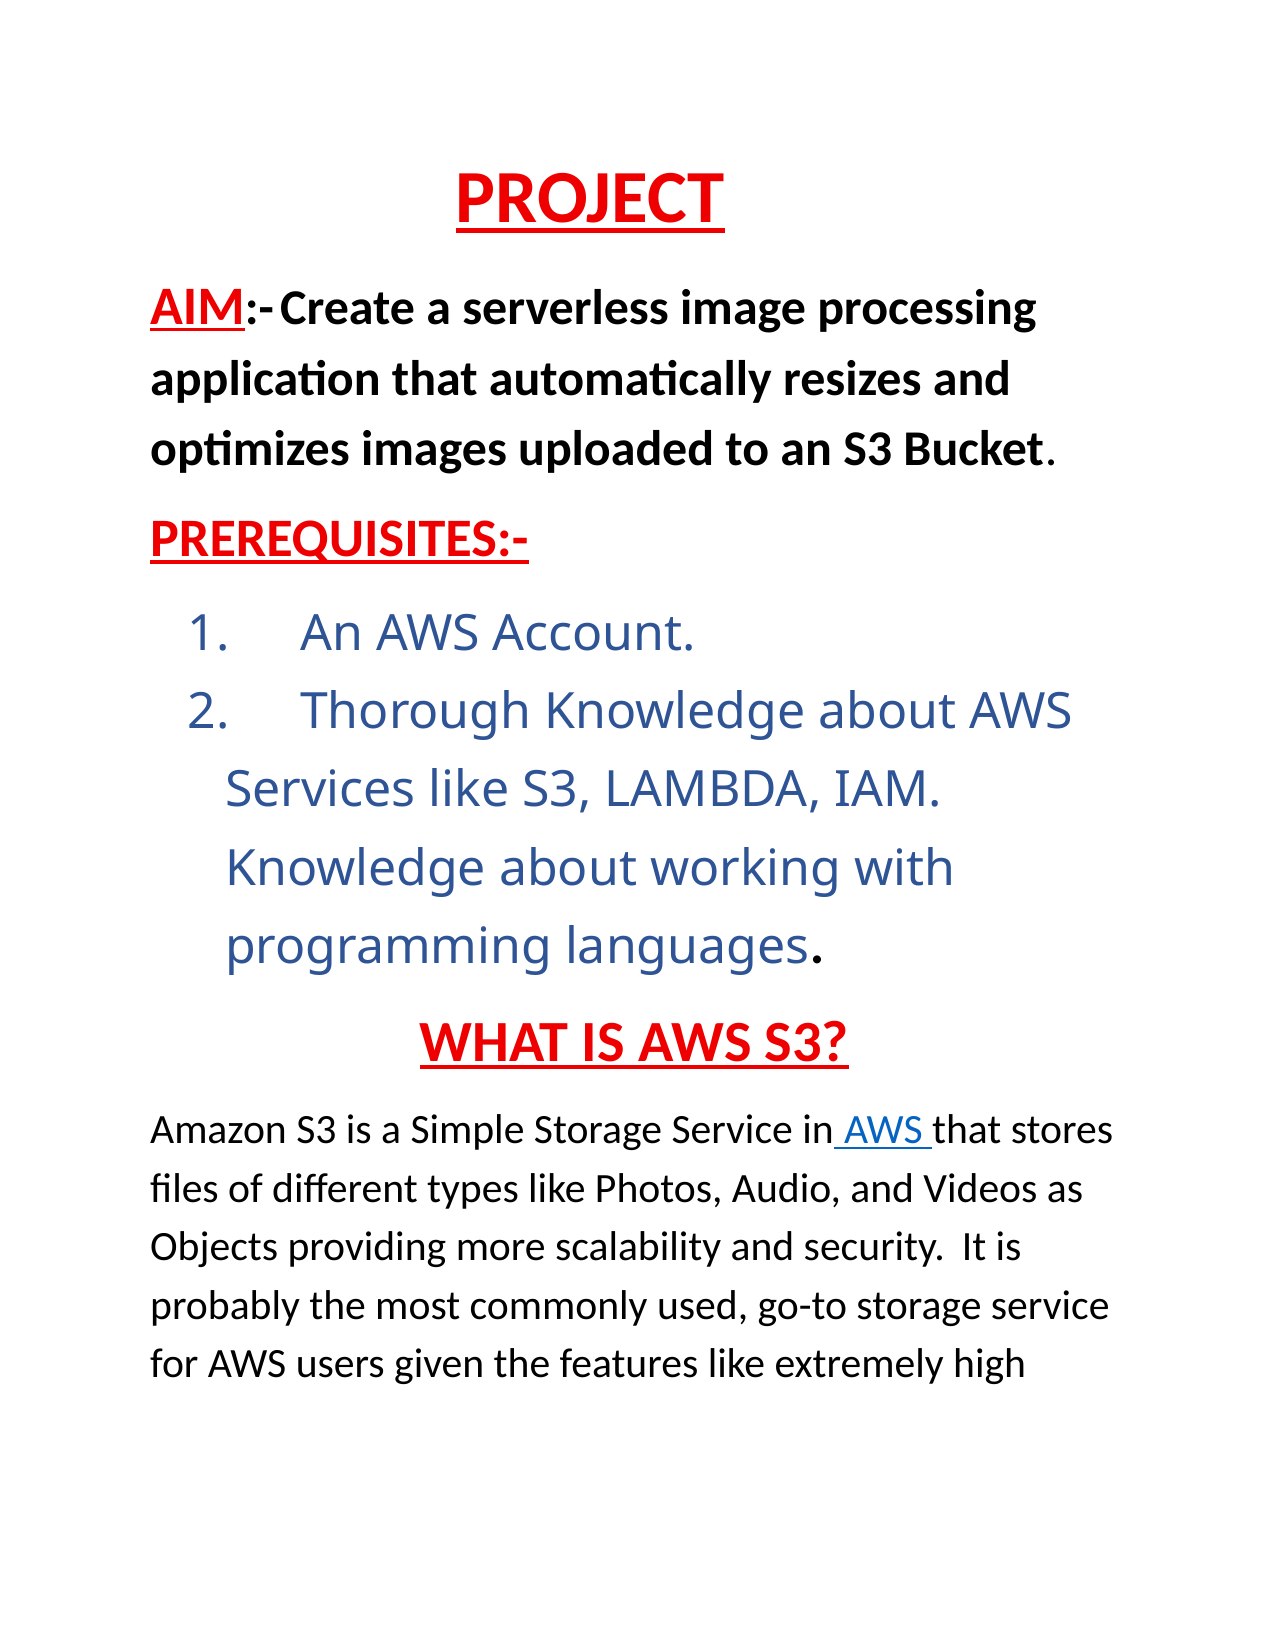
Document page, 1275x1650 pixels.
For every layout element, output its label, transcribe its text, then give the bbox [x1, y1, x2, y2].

text PROJECT [150, 150, 1125, 242]
text AIM:- Create a serverless image processing application that automatically resizes and optimizes images uploaded to an S3 Bucket. [150, 272, 1125, 478]
list An AWS Account. [187, 597, 1125, 665]
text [150, 1103, 1125, 1388]
text PREREQUISITES:- [150, 504, 1125, 570]
text WHAT IS AWS S3? [150, 1005, 1125, 1076]
list Thorough Knowledge about AWS Services like S3, LAMBDA, IAM. [187, 675, 1125, 821]
list Knowledge about working with programming languages. [225, 832, 1125, 978]
